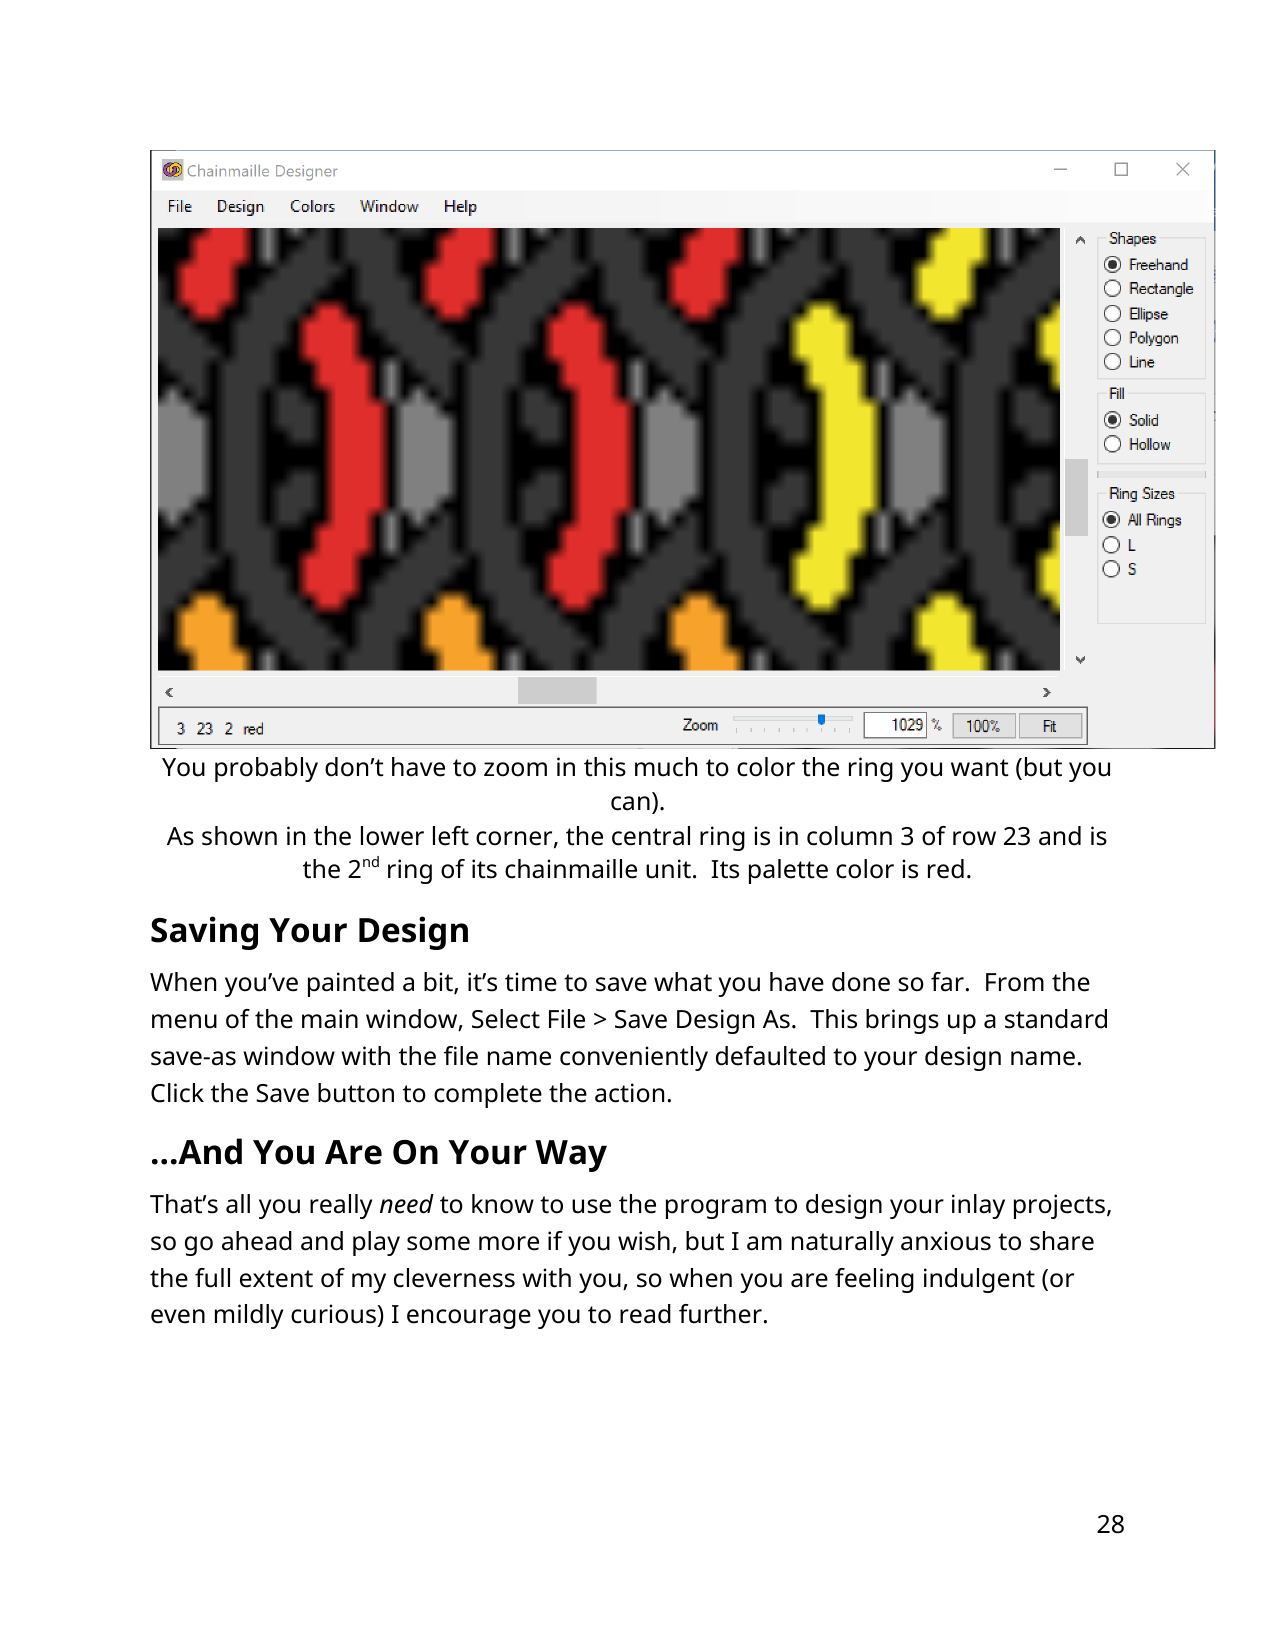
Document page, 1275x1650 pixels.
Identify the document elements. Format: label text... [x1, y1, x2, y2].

text That’s all you really need to know to use the program to design your inlay projects, so go ahead and play some more if you wish, but I am naturally anxious to share the full extent of my cleverness with you, so when you are feeling indulgent (or even mildly curious) I encourage you to read further. [150, 1187, 1125, 1331]
text When you’ve painted a bit, it’s time to save what you have done so far. From the menu of the main window, Select File > Save Design As. This brings up a standard save-as window with the file name conveniently defaulted to your design name. Click the Save button to complete the action. [150, 965, 1125, 1109]
text You probably don’t have to zoom in this much to color the ring you want (but you can). As shown in the lower left corner, the central ring is in column 3 of row 23 and is the 2nd ring of its chainmaille unit. Its palette color is red. [150, 750, 1125, 886]
picture [150, 150, 1217, 750]
subtitle Saving Your Design [150, 907, 1125, 952]
subtitle …And You Are On Your Way [150, 1129, 1125, 1174]
